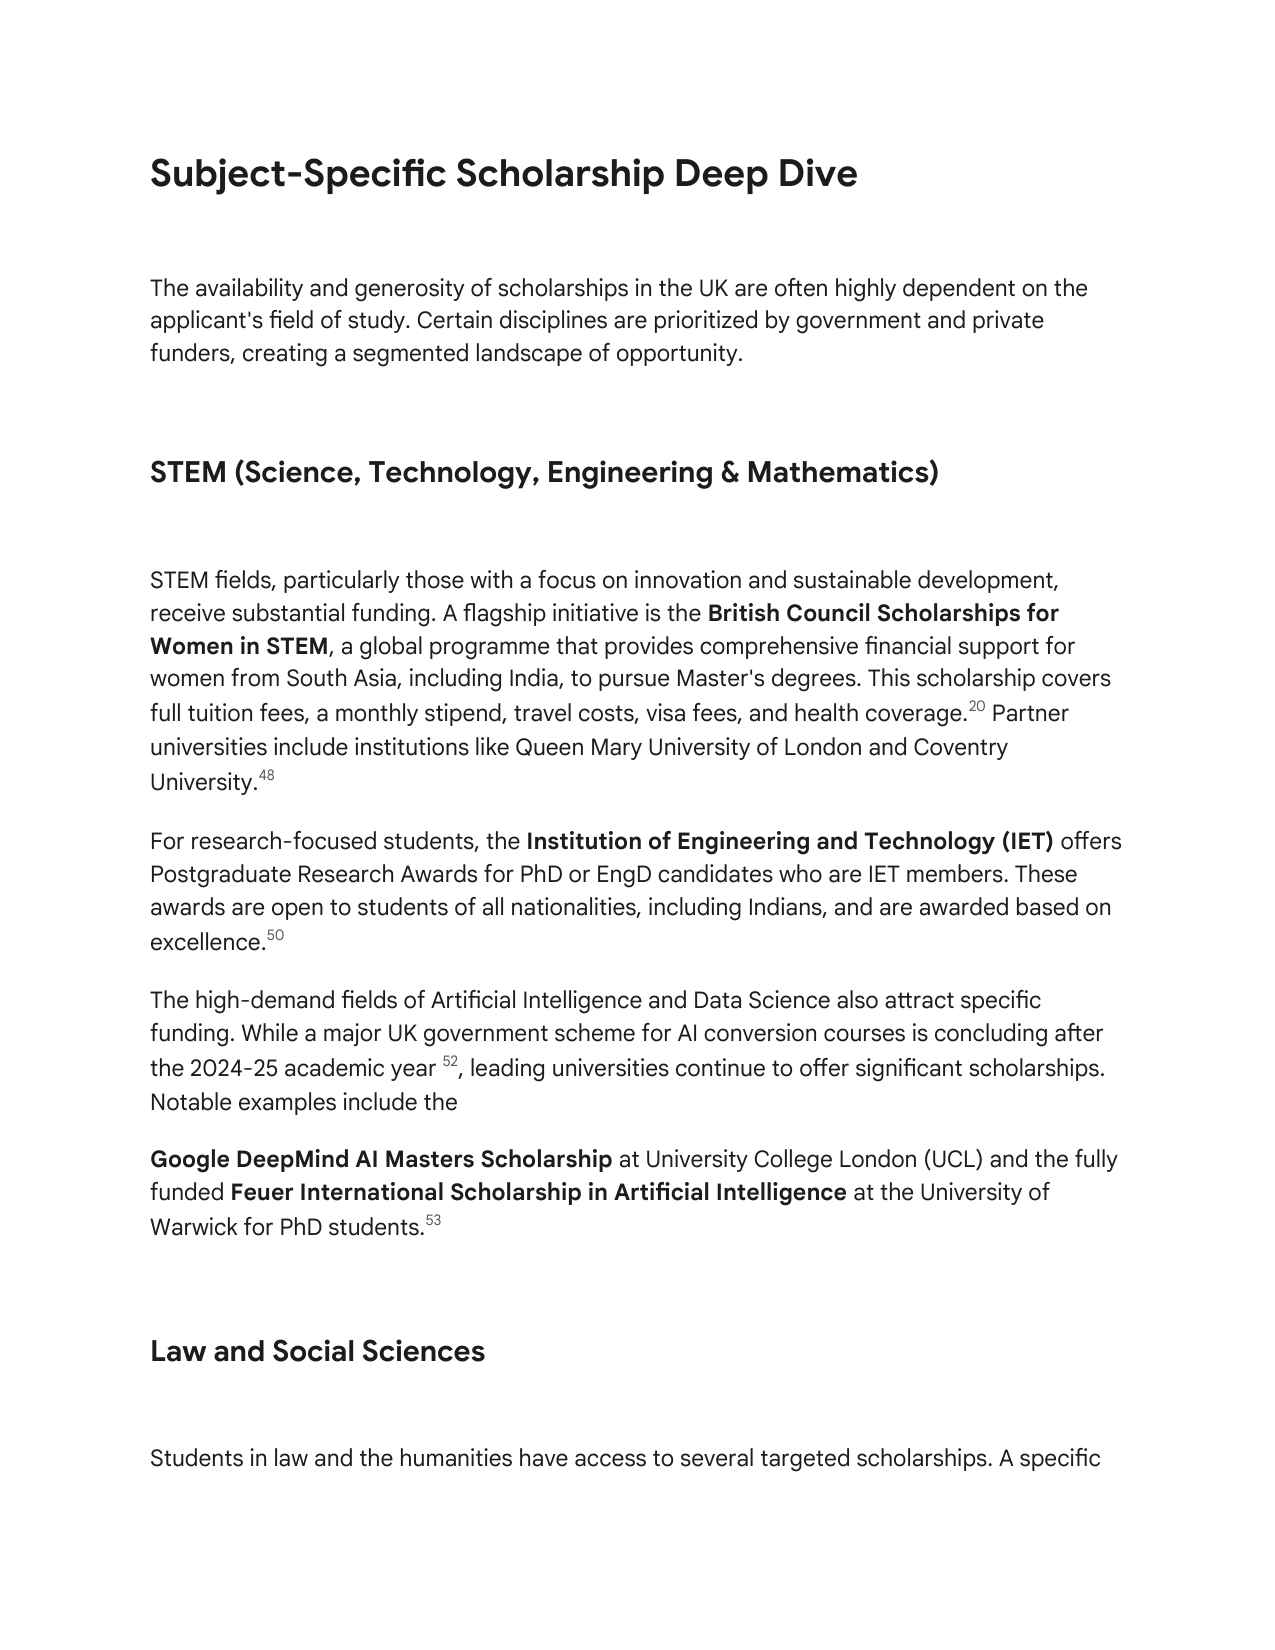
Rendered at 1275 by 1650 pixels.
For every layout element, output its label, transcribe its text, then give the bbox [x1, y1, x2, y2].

text The high-demand fields of Artificial Intelligence and Data Science also attract specific funding. While a major UK government scheme for AI conversion courses is concluding after the 2024-25 academic year 52, leading universities continue to offer significant scholarships. Notable examples include the [150, 987, 1125, 1116]
subtitle Law and Social Sciences [150, 1333, 1125, 1369]
text STEM fields, particularly those with a focus on innovation and sustainable development, receive substantial funding. A flagship initiative is the British Council Scholarships for Women in STEM, a global programme that provides comprehensive financial support for women from South Asia, including India, to pursue Master's degrees. This scholarship covers full tuition fees, a monthly stipend, travel costs, visa fees, and health coverage.20 Partner universities include institutions like Queen Mary University of London and Coventry University.48 [150, 566, 1125, 798]
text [150, 1444, 1125, 1473]
text For research-focused students, the Institution of Engineering and Technology (IET) offers Postgraduate Research Awards for PhD or EngD candidates who are IET members. These awards are open to students of all nationalities, including Indians, and are awarded based on excellence.50 [150, 827, 1125, 957]
text Google DeepMind AI Masters Scholarship at University College London (UCL) and the fully funded Feuer International Scholarship in Artificial Intelligence at the University of Warwick for PhD students.53 [150, 1145, 1125, 1243]
subtitle Subject-Specific Scholarship Deep Dive [150, 150, 1125, 197]
text The availability and generosity of scholarships in the UK are often highly dependent on the applicant's field of study. Certain disciplines are prioritized by government and private funders, creating a segmented landscape of opportunity. [150, 274, 1125, 368]
subtitle STEM (Science, Technology, Engineering & Mathematics) [150, 454, 1125, 491]
